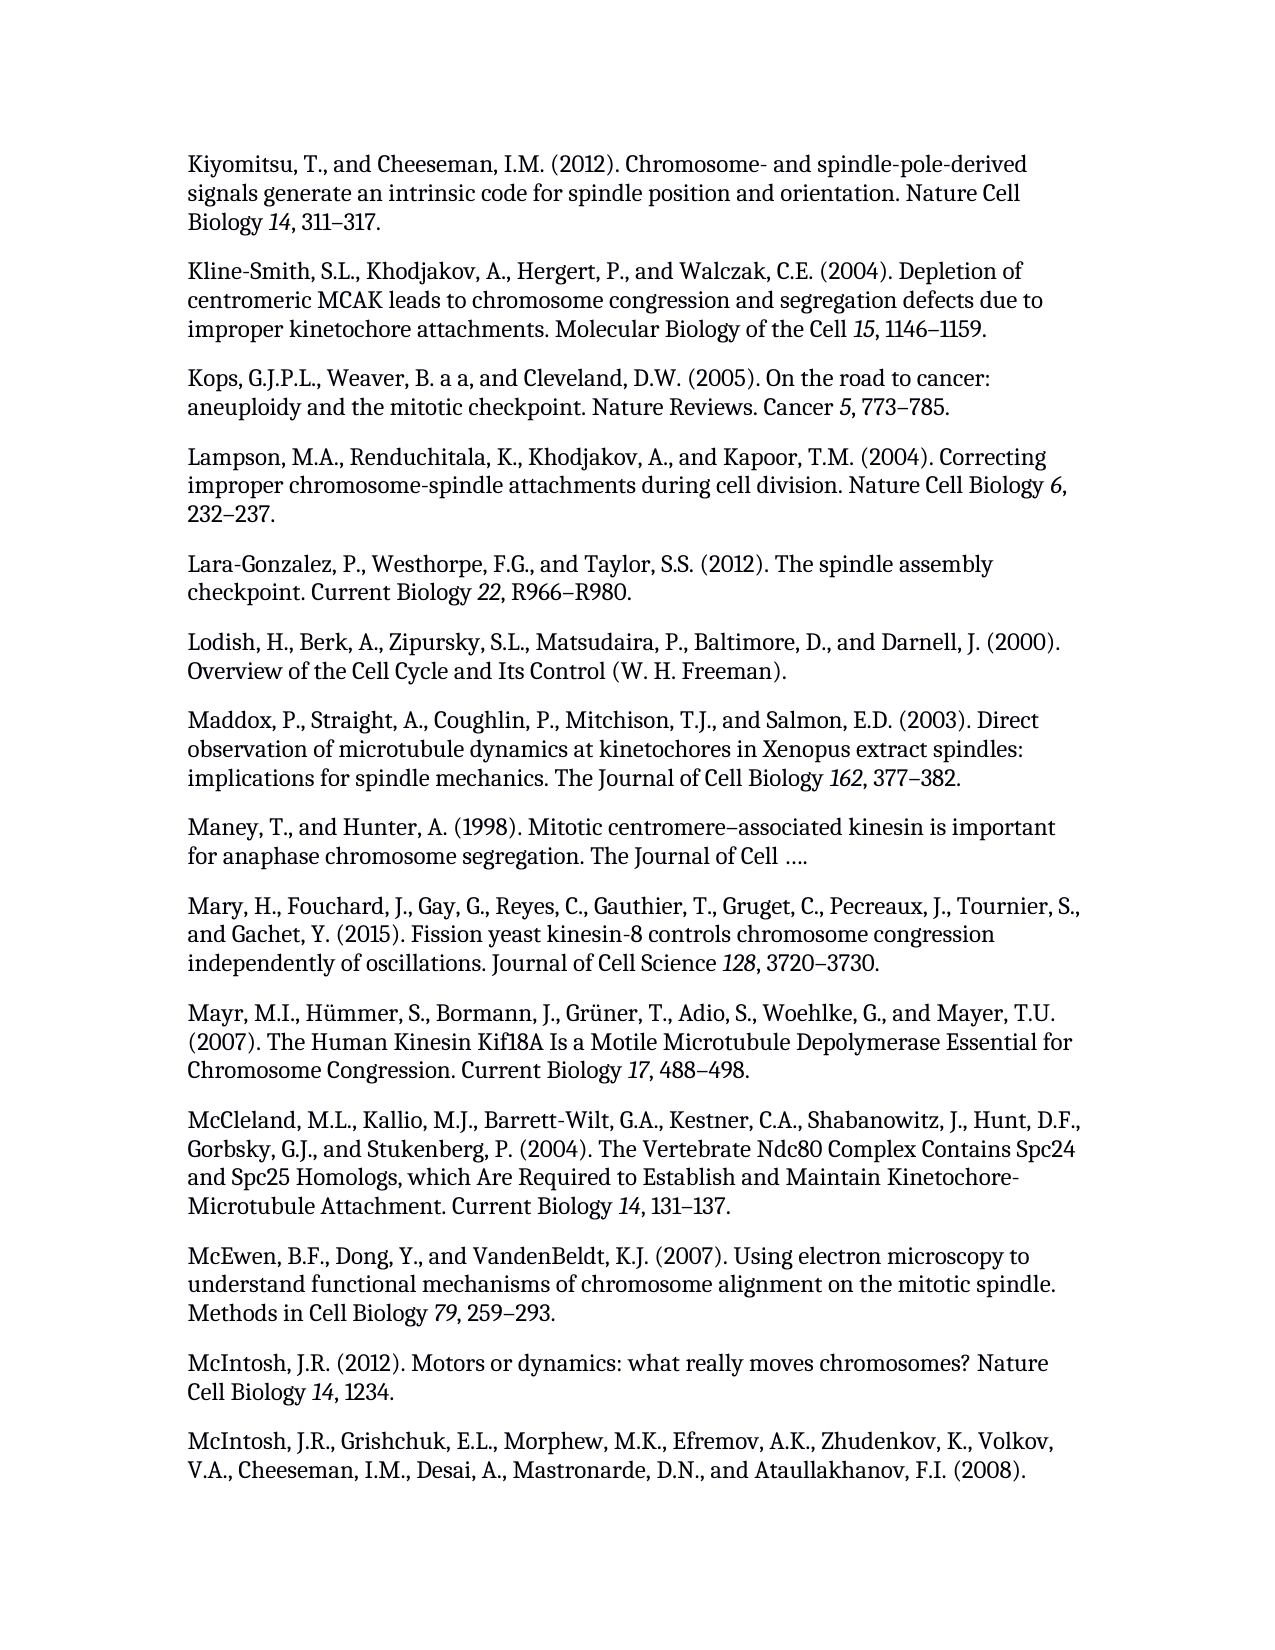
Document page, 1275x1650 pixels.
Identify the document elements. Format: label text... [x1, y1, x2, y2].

text Mayr, M.I., Hümmer, S., Bormann, J., Grüner, T., Adio, S., Woehlke, G., and Mayer, T.U. (2007). The Human Kinesin Kif18A Is a Motile Microtubule Depolymerase Essential for Chromosome Congression. Current Biology 17, 488–498. [187, 999, 1087, 1085]
text Maney, T., and Hunter, A. (1998). Mitotic centromere–associated kinesin is important for anaphase chromosome segregation. The Journal of Cell …. [187, 813, 1087, 871]
text McCleland, M.L., Kallio, M.J., Barrett-Wilt, G.A., Kestner, C.A., Shabanowitz, J., Hunt, D.F., Gorbsky, G.J., and Stukenberg, P. (2004). The Vertebrate Ndc80 Complex Contains Spc24 and Spc25 Homologs, which Are Required to Establish and Maintain Kinetochore-Microtubule Attachment. Current Biology 14, 131–137. [187, 1106, 1087, 1221]
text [187, 1427, 1087, 1484]
text Kiyomitsu, T., and Cheeseman, I.M. (2012). Chromosome- and spindle-pole-derived signals generate an intrinsic code for spindle position and orientation. Nature Cell Biology 14, 311–317. [187, 150, 1087, 236]
text Lodish, H., Berk, A., Zipursky, S.L., Matsudaira, P., Baltimore, D., and Darnell, J. (2000). Overview of the Cell Cycle and Its Control (W. H. Freeman). [187, 628, 1087, 685]
text Mary, H., Fouchard, J., Gay, G., Reyes, C., Gauthier, T., Gruget, C., Pecreaux, J., Tournier, S., and Gachet, Y. (2015). Fission yeast kinesin-8 controls chromosome congression independently of oscillations. Journal of Cell Science 128, 3720–3730. [187, 892, 1087, 978]
text Kops, G.J.P.L., Weaver, B. a a, and Cleveland, D.W. (2005). On the road to cancer: aneuploidy and the mitotic checkpoint. Nature Reviews. Cancer 5, 773–785. [187, 364, 1087, 422]
text Lara-Gonzalez, P., Westhorpe, F.G., and Taylor, S.S. (2012). The spindle assembly checkpoint. Current Biology 22, R966–R980. [187, 549, 1087, 607]
text Maddox, P., Straight, A., Coughlin, P., Mitchison, T.J., and Salmon, E.D. (2003). Direct observation of microtubule dynamics at kinetochores in Xenopus extract spindles: implications for spindle mechanics. The Journal of Cell Biology 162, 377–382. [187, 706, 1087, 792]
text McIntosh, J.R. (2012). Motors or dynamics: what really moves chromosomes? Nature Cell Biology 14, 1234. [187, 1349, 1087, 1406]
text Kline-Smith, S.L., Khodjakov, A., Hergert, P., and Walczak, C.E. (2004). Depletion of centromeric MCAK leads to chromosome congression and segregation defects due to improper kinetochore attachments. Molecular Biology of the Cell 15, 1146–1159. [187, 257, 1087, 343]
text Lampson, M.A., Renduchitala, K., Khodjakov, A., and Kapoor, T.M. (2004). Correcting improper chromosome-spindle attachments during cell division. Nature Cell Biology 6, 232–237. [187, 442, 1087, 529]
text McEwen, B.F., Dong, Y., and VandenBeldt, K.J. (2007). Using electron microscopy to understand functional mechanisms of chromosome alignment on the mitotic spindle. Methods in Cell Biology 79, 259–293. [187, 1242, 1087, 1328]
